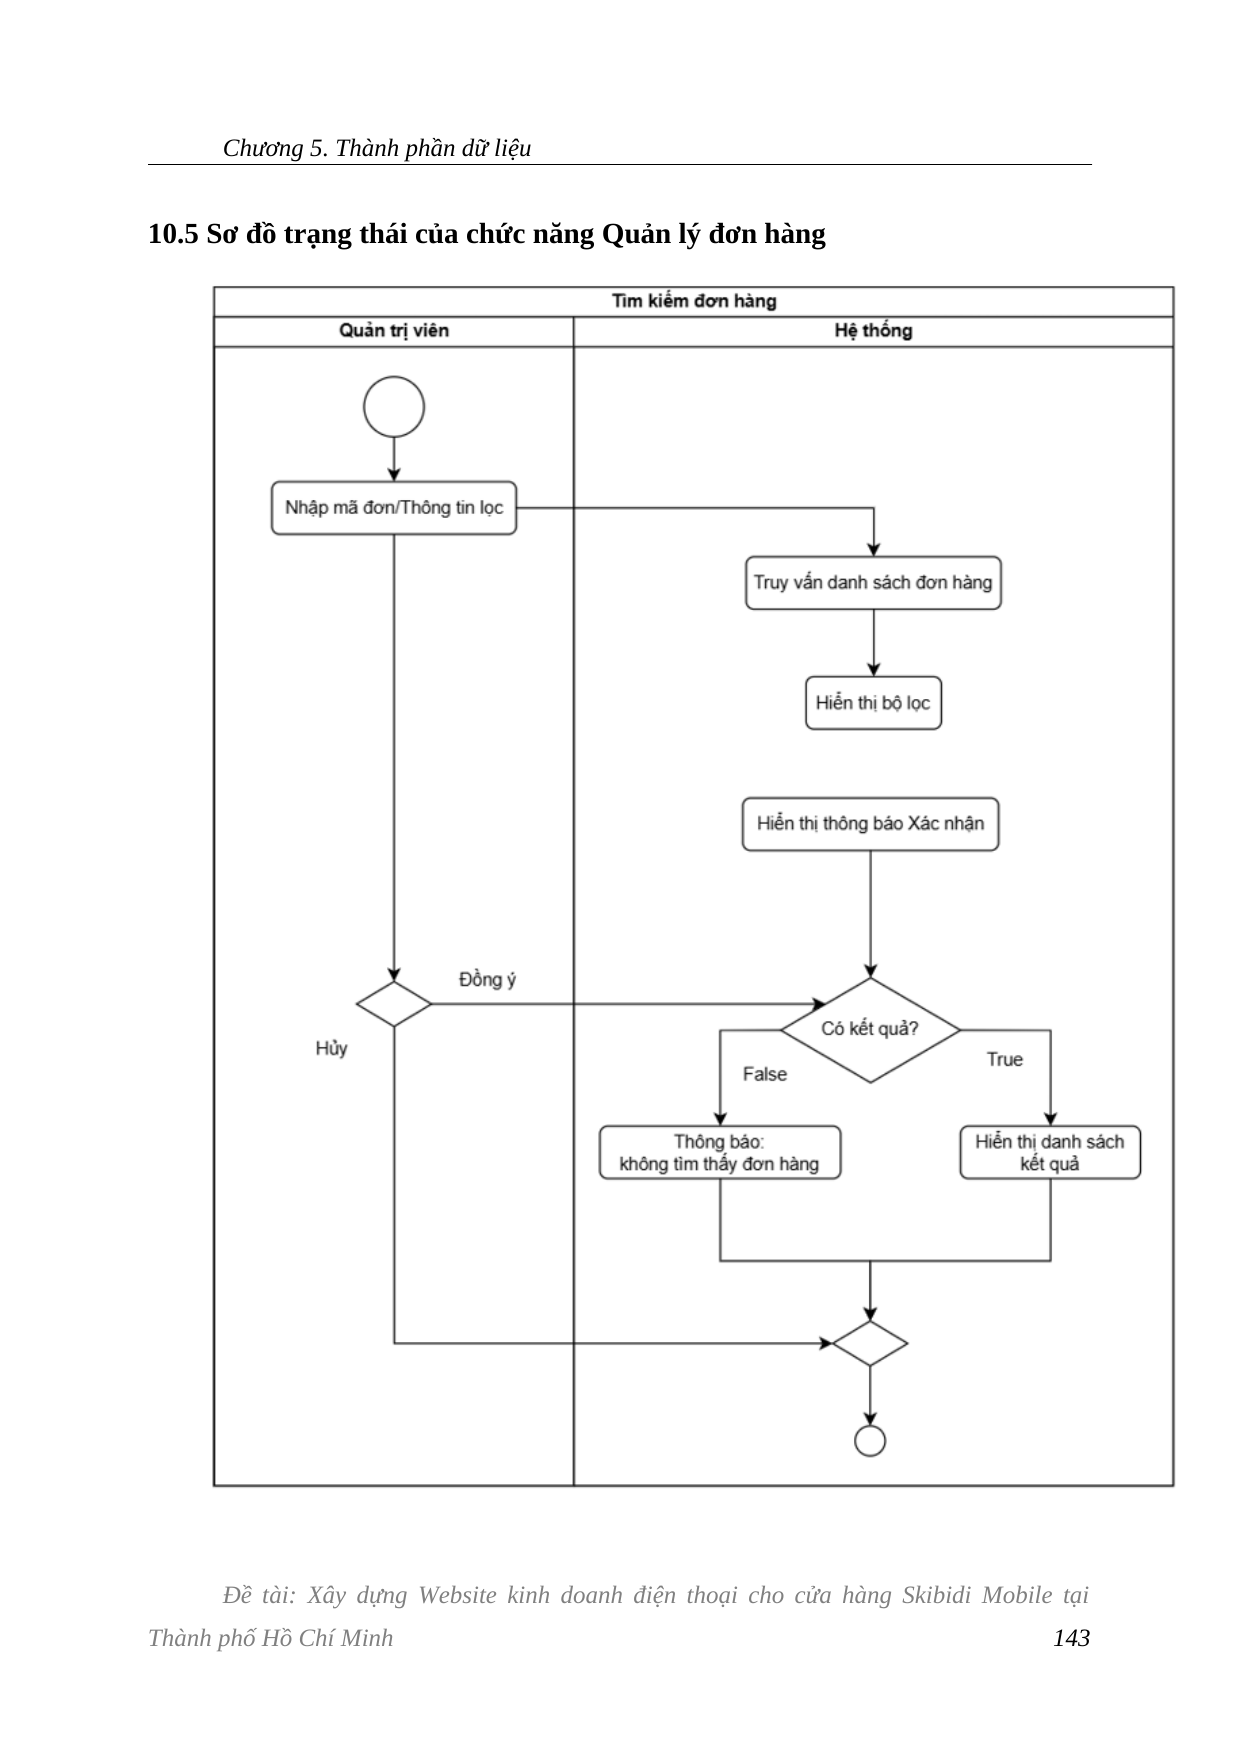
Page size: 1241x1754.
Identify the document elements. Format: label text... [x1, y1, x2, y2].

picture [206, 277, 1182, 1494]
subtitle Sơ đồ trạng thái của chức năng Quản lý đơn hàng [148, 207, 1092, 253]
